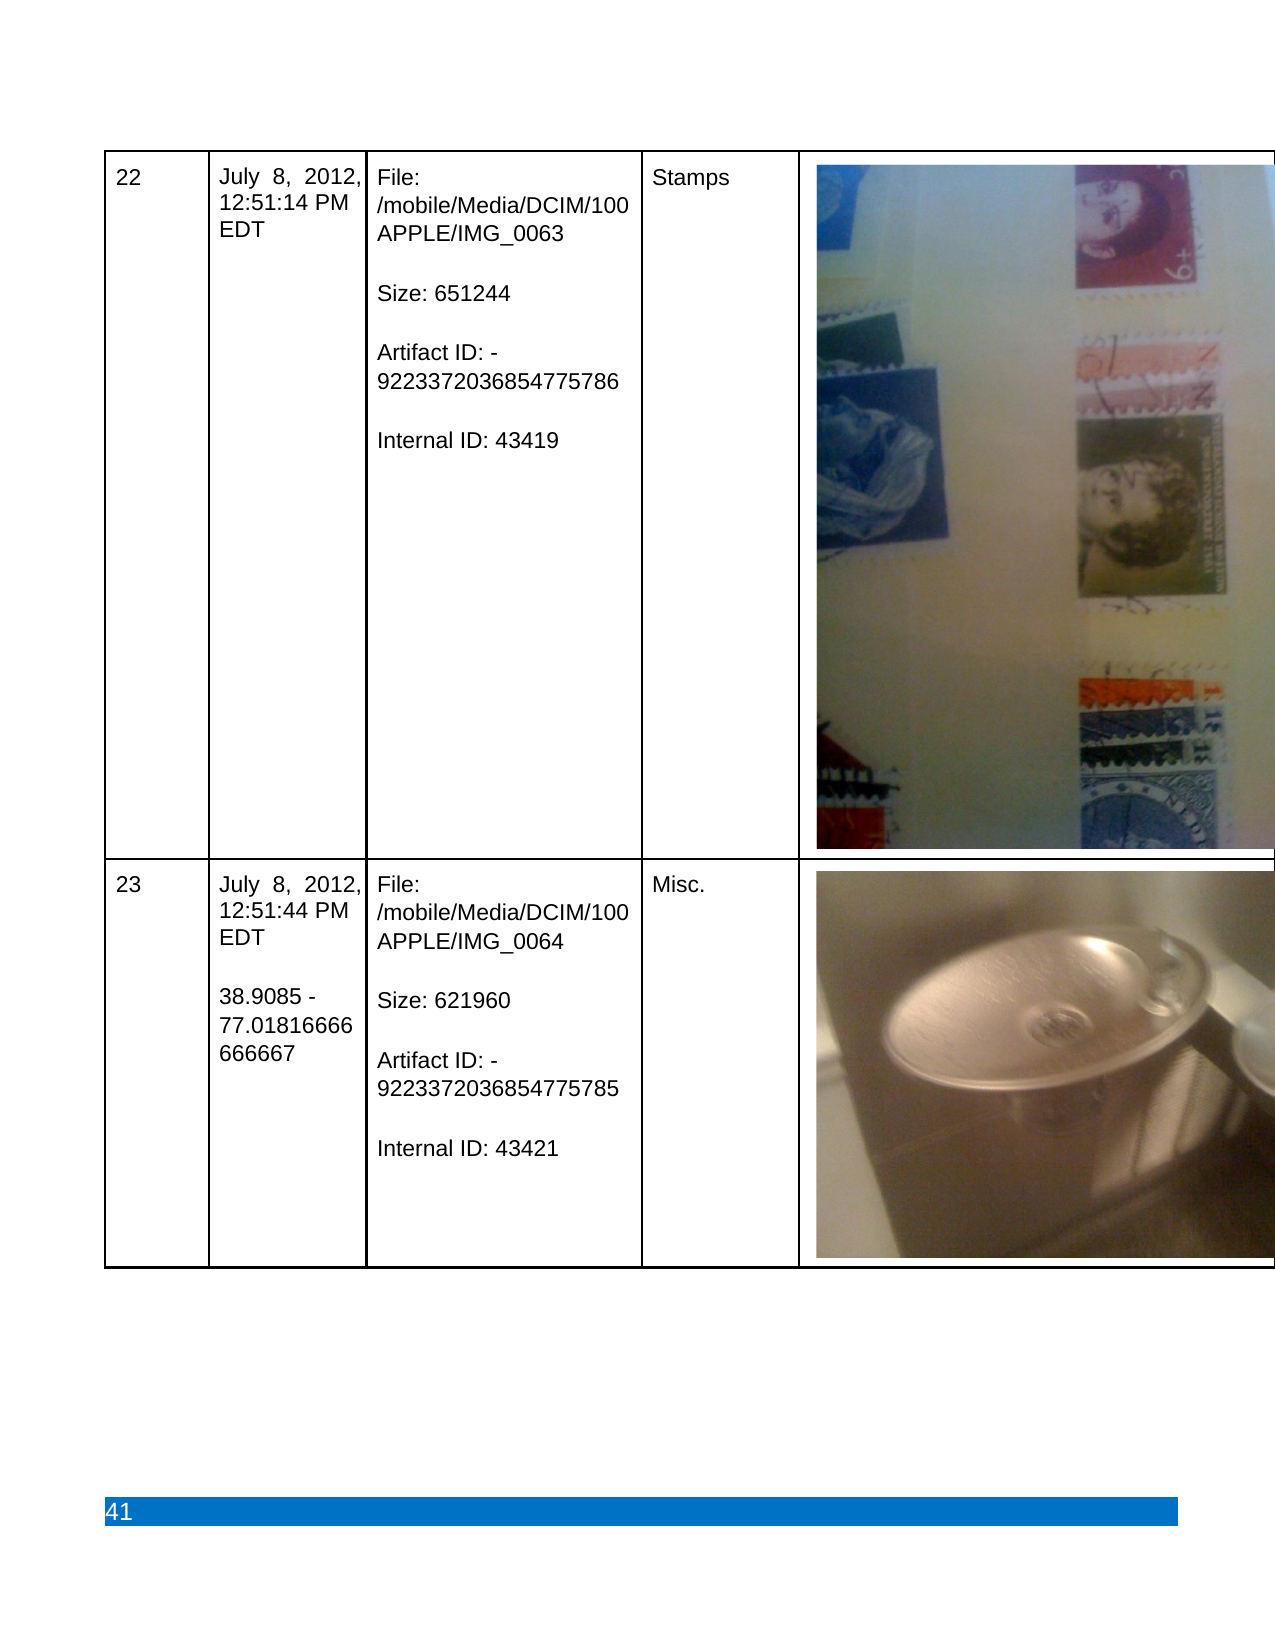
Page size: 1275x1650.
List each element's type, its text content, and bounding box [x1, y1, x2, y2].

table_header [800, 152, 1274, 857]
table_header Stamps [643, 152, 798, 857]
table_cell File: /mobile/Media/DCIM/100 APPLE/IMG_0064 Size: 621960 Artifact ID: - 9223372036854775785 Internal ID: 43421 [368, 860, 641, 1266]
table_cell Misc. [643, 860, 798, 1266]
picture [816, 871, 1275, 1258]
table_cell [800, 860, 1274, 1266]
table_cell July 8, 2012, 12:51:44 PM EDT 38.9085 - 77.01816666 666667 [210, 860, 365, 1266]
table_cell 23 [106, 860, 208, 1266]
table_header July 8, 2012, 12:51:14 PM EDT [210, 152, 365, 857]
table_header 22 [106, 152, 208, 857]
picture [817, 165, 1275, 849]
table_header File: /mobile/Media/DCIM/100 APPLE/IMG_0063 Size: 651244 Artifact ID: - 9223372036854775786 Internal ID: 43419 [368, 152, 641, 857]
